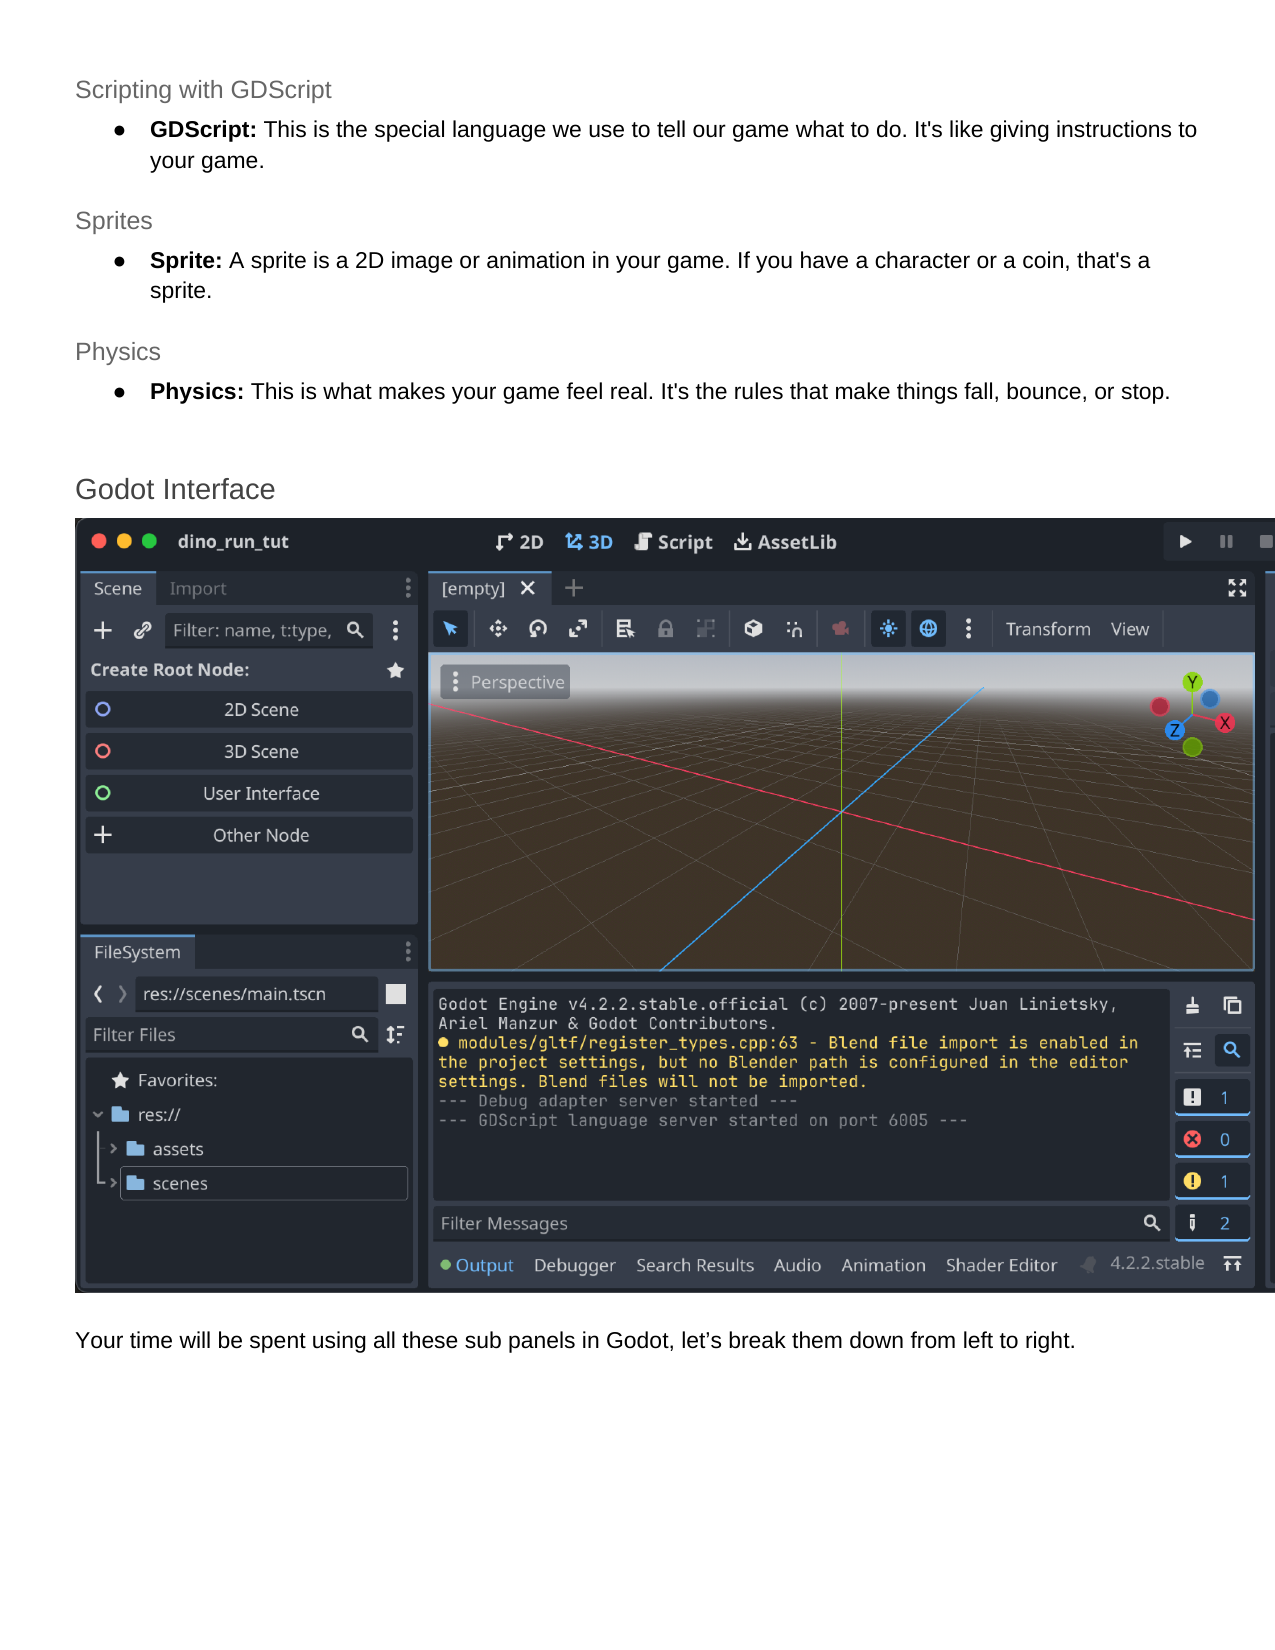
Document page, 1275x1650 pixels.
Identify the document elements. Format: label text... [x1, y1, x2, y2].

subtitle Scripting with GDScript [75, 75, 1200, 104]
picture [75, 518, 1275, 1293]
list Physics: This is what makes your game feel real. It's the rules that make things fall, bounce, or stop. [112, 378, 1200, 404]
list GDScript: This is the special language we use to tell our game what to do. It's like giving instructions to your game. [112, 116, 1200, 173]
subtitle Sprites [75, 206, 1200, 235]
subtitle Physics [75, 337, 1200, 366]
subtitle Godot Interface [75, 472, 1200, 506]
text Your time will be spent using all these sub panels in Godot, let’s break them down from left to right. [75, 1327, 1200, 1353]
list Sprite: A sprite is a 2D image or animation in your game. If you have a character or a coin, that's a sprite. [112, 247, 1200, 304]
